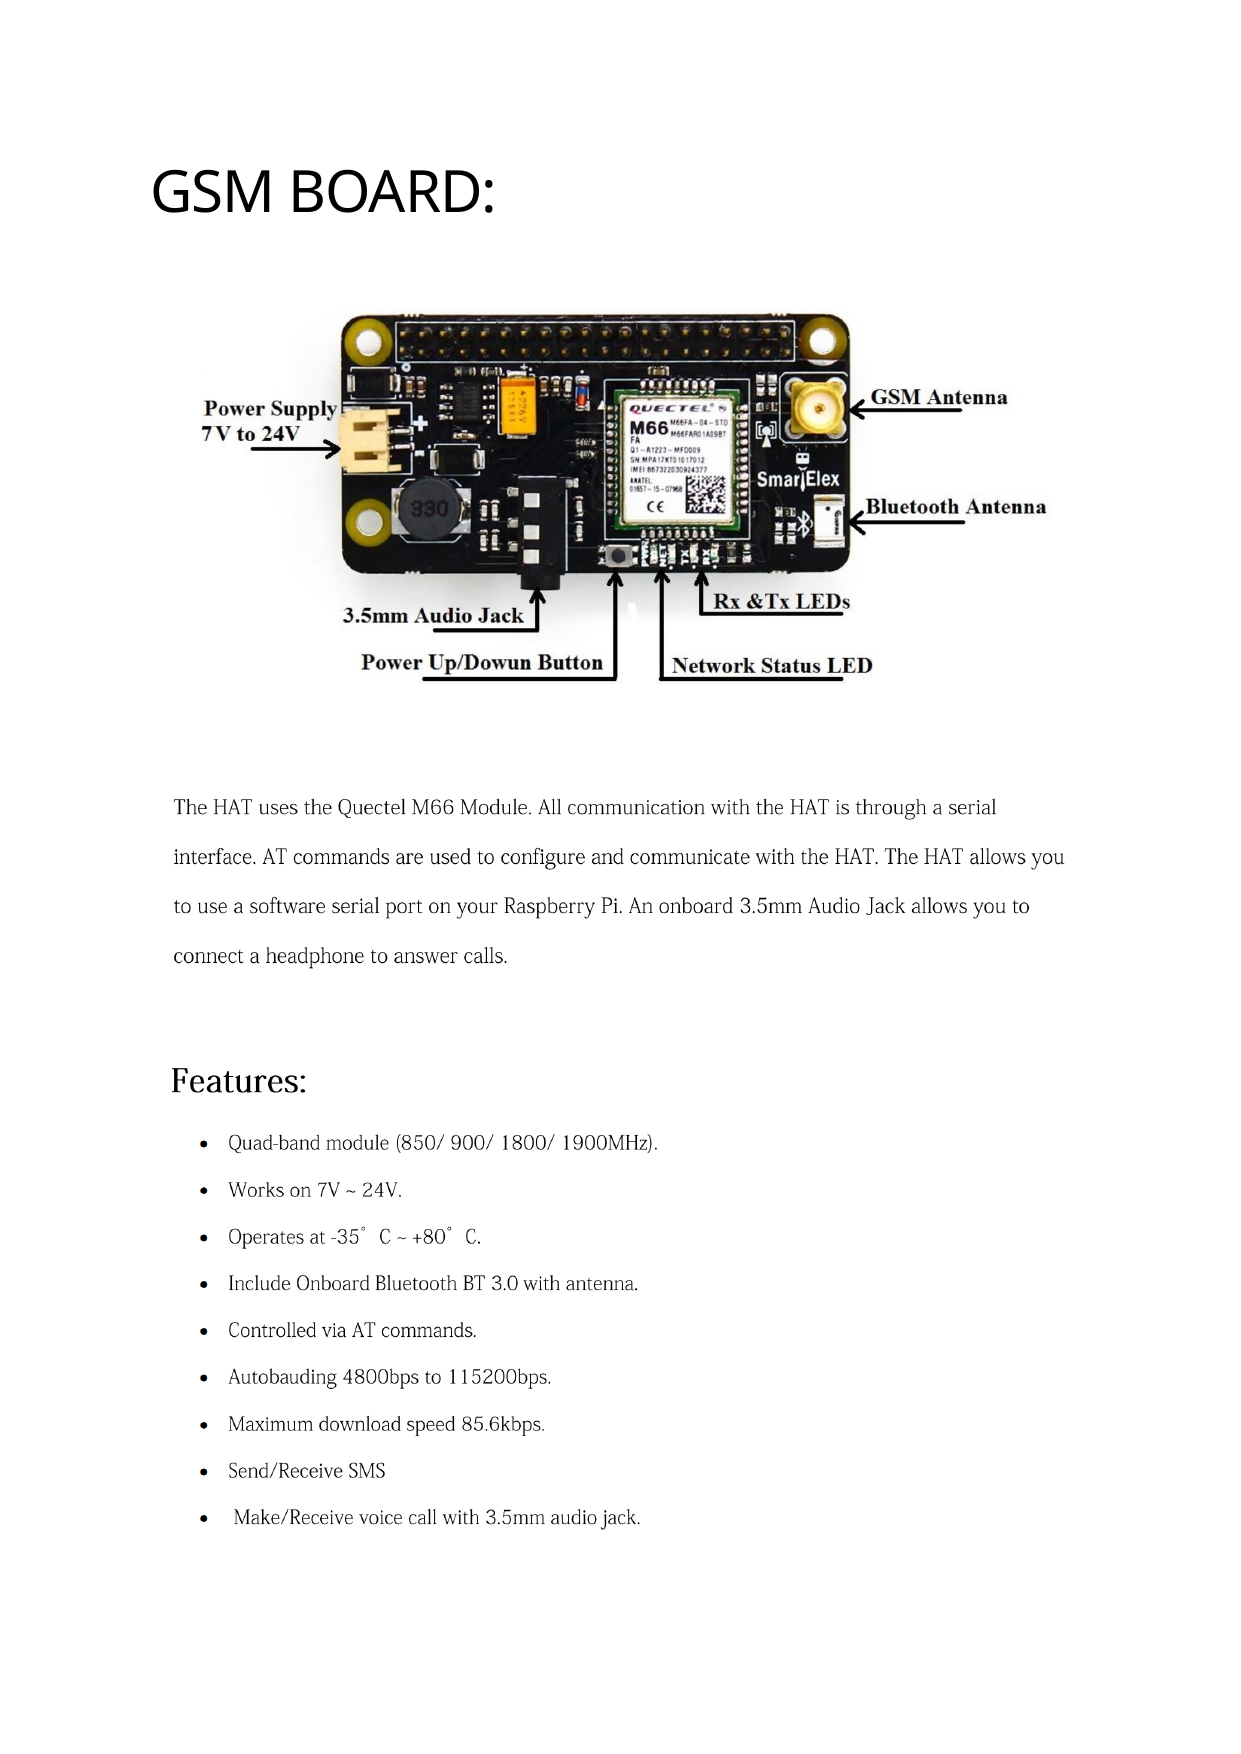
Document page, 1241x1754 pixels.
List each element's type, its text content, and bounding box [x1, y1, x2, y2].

picture [153, 780, 1088, 992]
picture [150, 1057, 814, 1552]
title GSM BOARD: [150, 150, 1090, 229]
picture [188, 308, 1053, 688]
